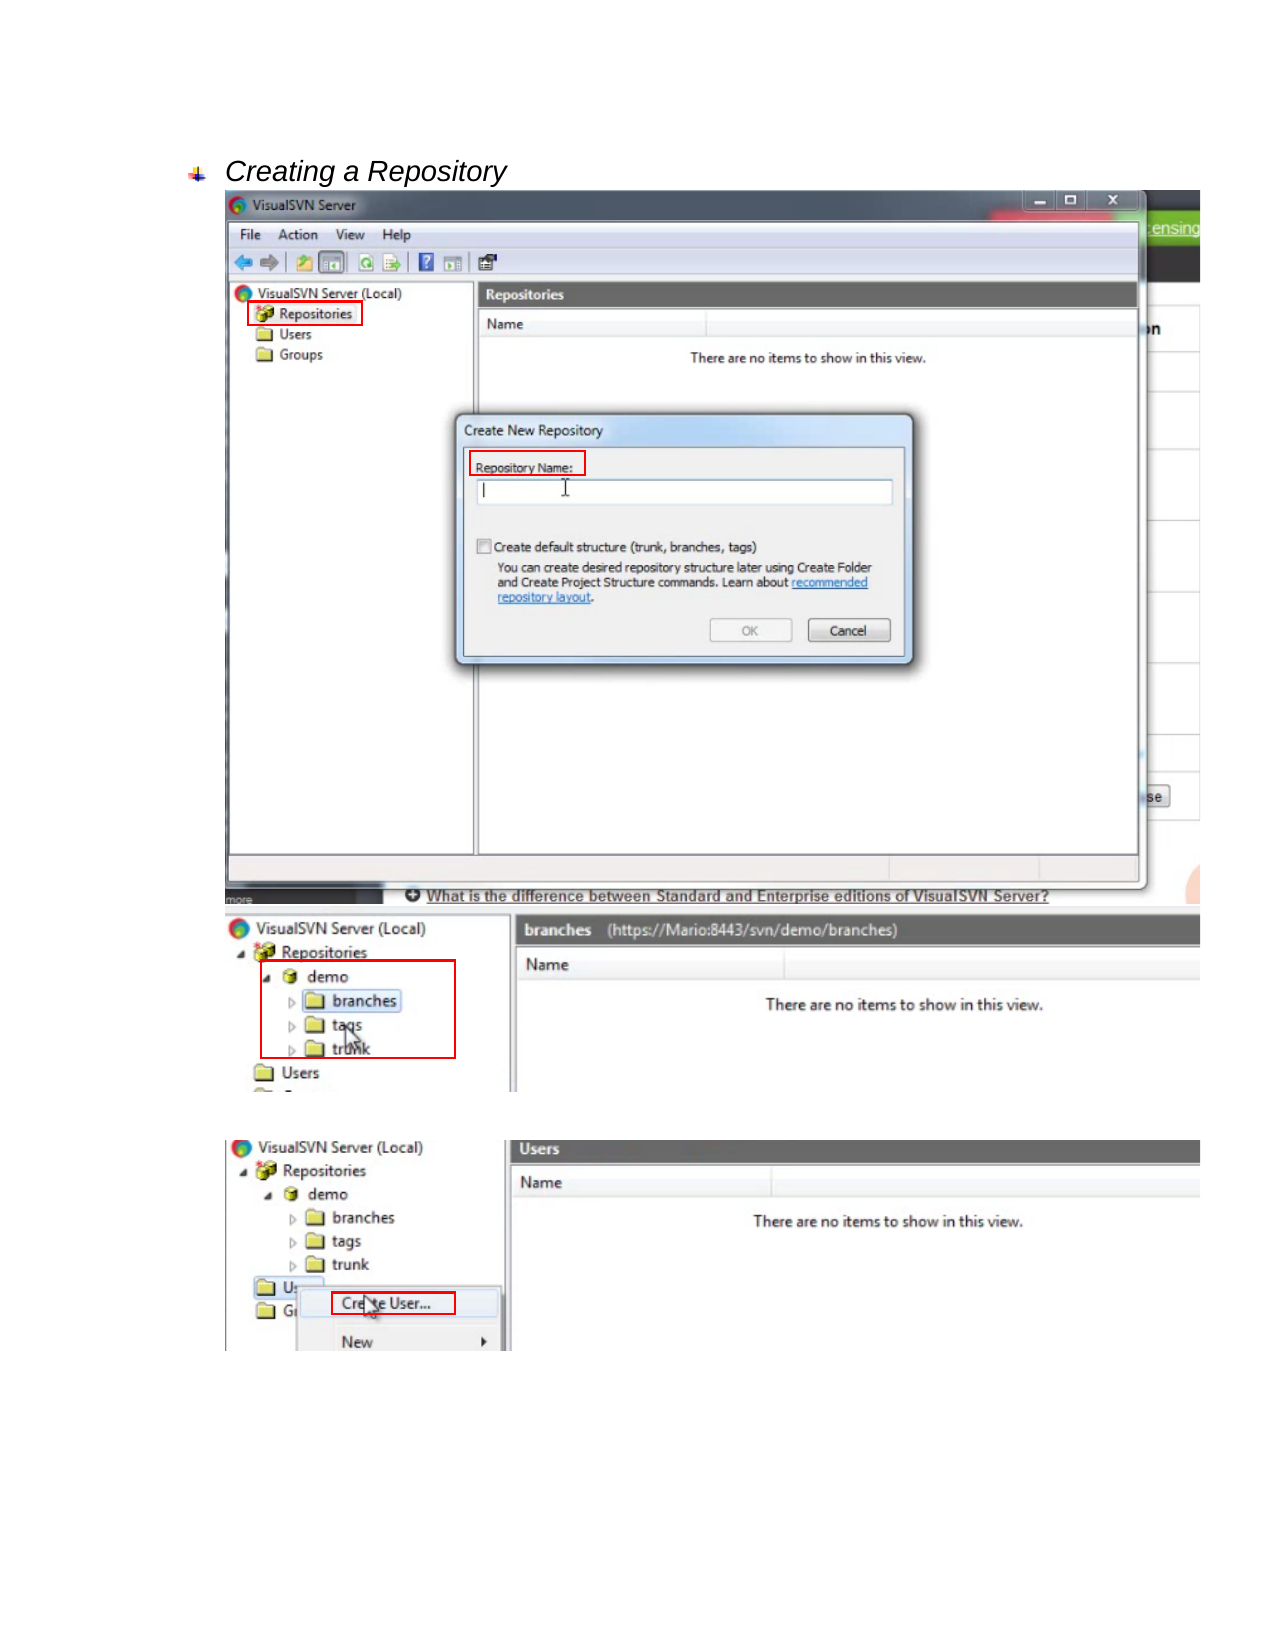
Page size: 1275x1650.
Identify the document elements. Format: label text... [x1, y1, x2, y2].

picture [225, 906, 1200, 1092]
picture [225, 1140, 1200, 1351]
subtitle Creating a Repository [187, 154, 1125, 188]
picture [188, 165, 206, 182]
picture [225, 190, 1200, 904]
